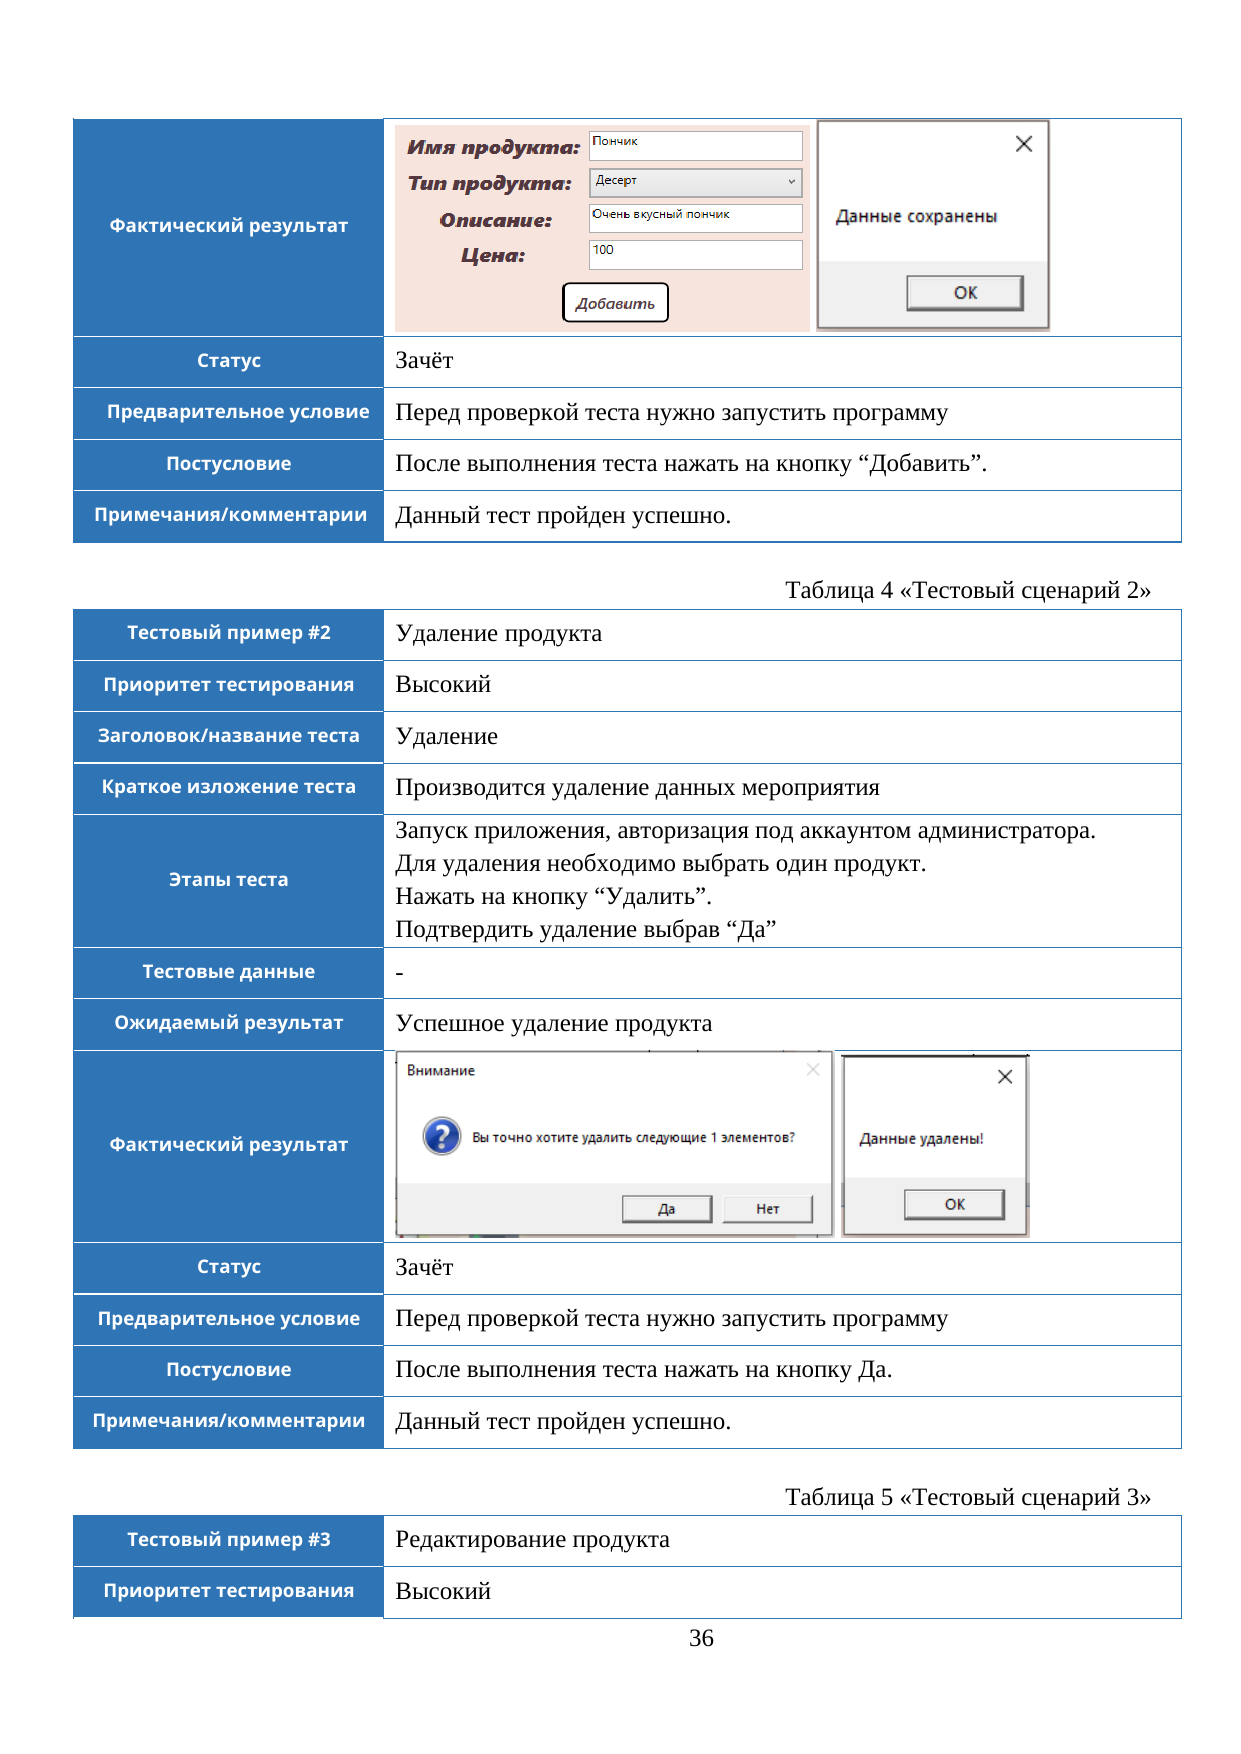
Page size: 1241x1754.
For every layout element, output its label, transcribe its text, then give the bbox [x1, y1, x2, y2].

table_header Удаление продукта [384, 610, 1181, 660]
table_cell Предварительное условие [74, 1295, 383, 1345]
picture [816, 119, 1051, 332]
table_cell Тестовые данные [74, 948, 383, 998]
table_cell [384, 1051, 1181, 1242]
table_cell Зачёт [384, 1243, 1181, 1293]
table_cell Запуск приложения, авторизация под аккаунтом администратора. Для удаления необходимо выбрать один продукт. Нажать на кнопку “Удалить”. Подтвердить удаление выбрав “Да” [384, 815, 1181, 947]
table_cell Ожидаемый результат [74, 999, 383, 1050]
table_cell Краткое изложение теста [74, 764, 383, 814]
table_cell Фактический результат [74, 119, 383, 336]
table_header Тестовый пример #2 [74, 610, 383, 660]
table_cell Статус [74, 337, 383, 387]
table_cell Успешное удаление продукта [384, 999, 1181, 1050]
table_cell Примечания/комментарии [74, 491, 383, 541]
table_cell Удаление [384, 712, 1181, 762]
table_cell Данный тест пройден успешно. [384, 1397, 1181, 1448]
table_cell Предварительное условие [74, 388, 383, 439]
table_cell Постусловие [74, 440, 383, 490]
table_cell После выполнения теста нажать на кнопку Да. [384, 1346, 1181, 1396]
table_cell Данный тест пройден успешно. [384, 491, 1181, 541]
table_cell Перед проверкой теста нужно запустить программу [384, 388, 1181, 439]
text Таблица 5 «Тестовый сценарий 3» [177, 1482, 1152, 1510]
table_cell Приоритет тестирования [74, 661, 383, 711]
table_cell Заголовок/название теста [74, 712, 383, 762]
picture [395, 125, 810, 332]
table_cell Статус [74, 1243, 383, 1293]
table_header Редактирование продукта [384, 1516, 1181, 1566]
table_header Тестовый пример #3 [74, 1516, 383, 1566]
text Таблица 4 «Тестовый сценарий 2» [177, 575, 1152, 604]
table_cell Этапы теста [74, 815, 383, 947]
table_cell Высокий [384, 661, 1181, 711]
table_cell Производится удаление данных мероприятия [384, 764, 1181, 814]
table_cell Фактический результат [74, 1051, 383, 1242]
picture [841, 1054, 1030, 1238]
table_cell [384, 119, 1181, 336]
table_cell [74, 1567, 383, 1617]
table_cell Зачёт [384, 337, 1181, 387]
table_cell Постусловие [74, 1346, 383, 1396]
table_cell Перед проверкой теста нужно запустить программу [384, 1295, 1181, 1345]
table_cell - [384, 948, 1181, 998]
table_cell Примечания/комментарии [74, 1397, 383, 1448]
table_cell Высокий [384, 1567, 1181, 1617]
picture [395, 1050, 835, 1238]
table_cell После выполнения теста нажать на кнопку “Добавить”. [384, 440, 1181, 490]
